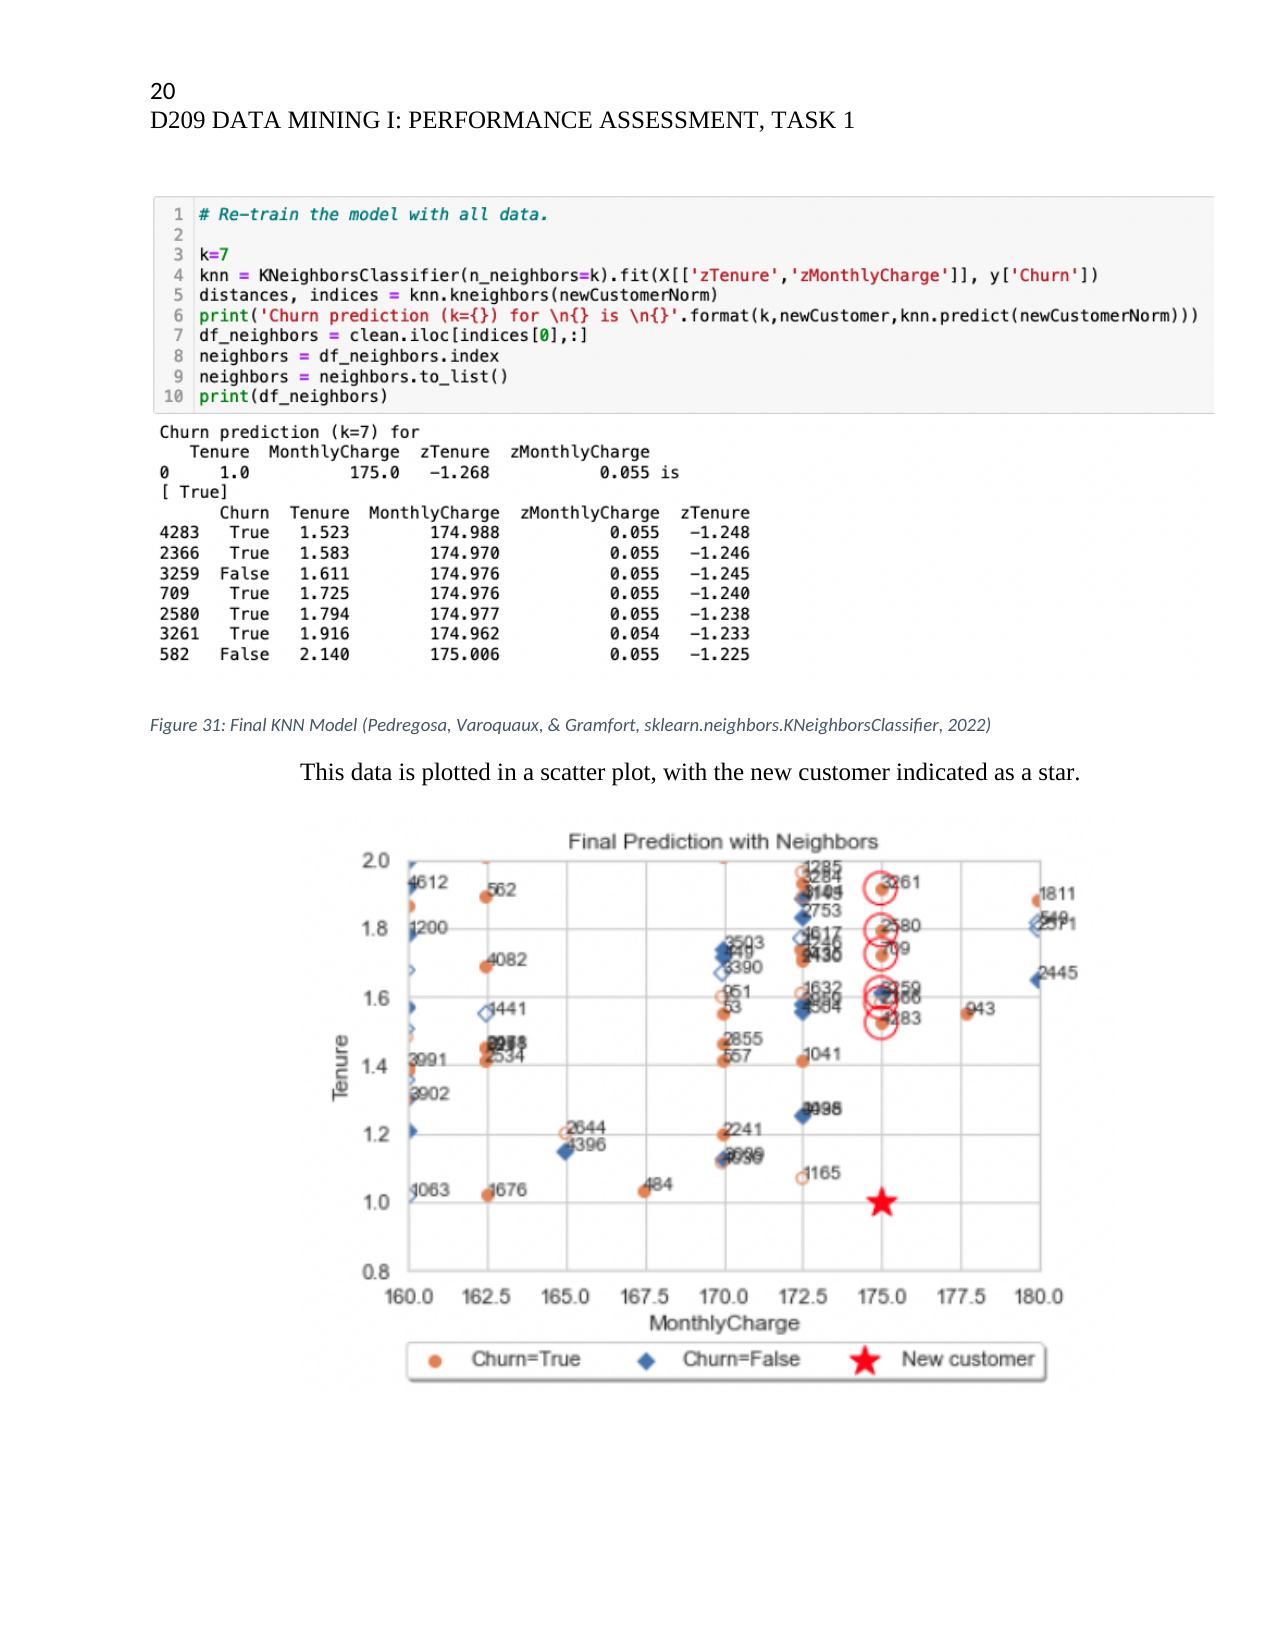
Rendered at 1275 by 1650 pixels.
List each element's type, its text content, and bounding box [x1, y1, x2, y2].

picture [300, 814, 1116, 1406]
picture [150, 193, 1215, 683]
list This data is plotted in a scatter plot, with the new customer indicated as a star. [300, 757, 1125, 786]
text Figure : Final KNN Model [150, 713, 1125, 736]
